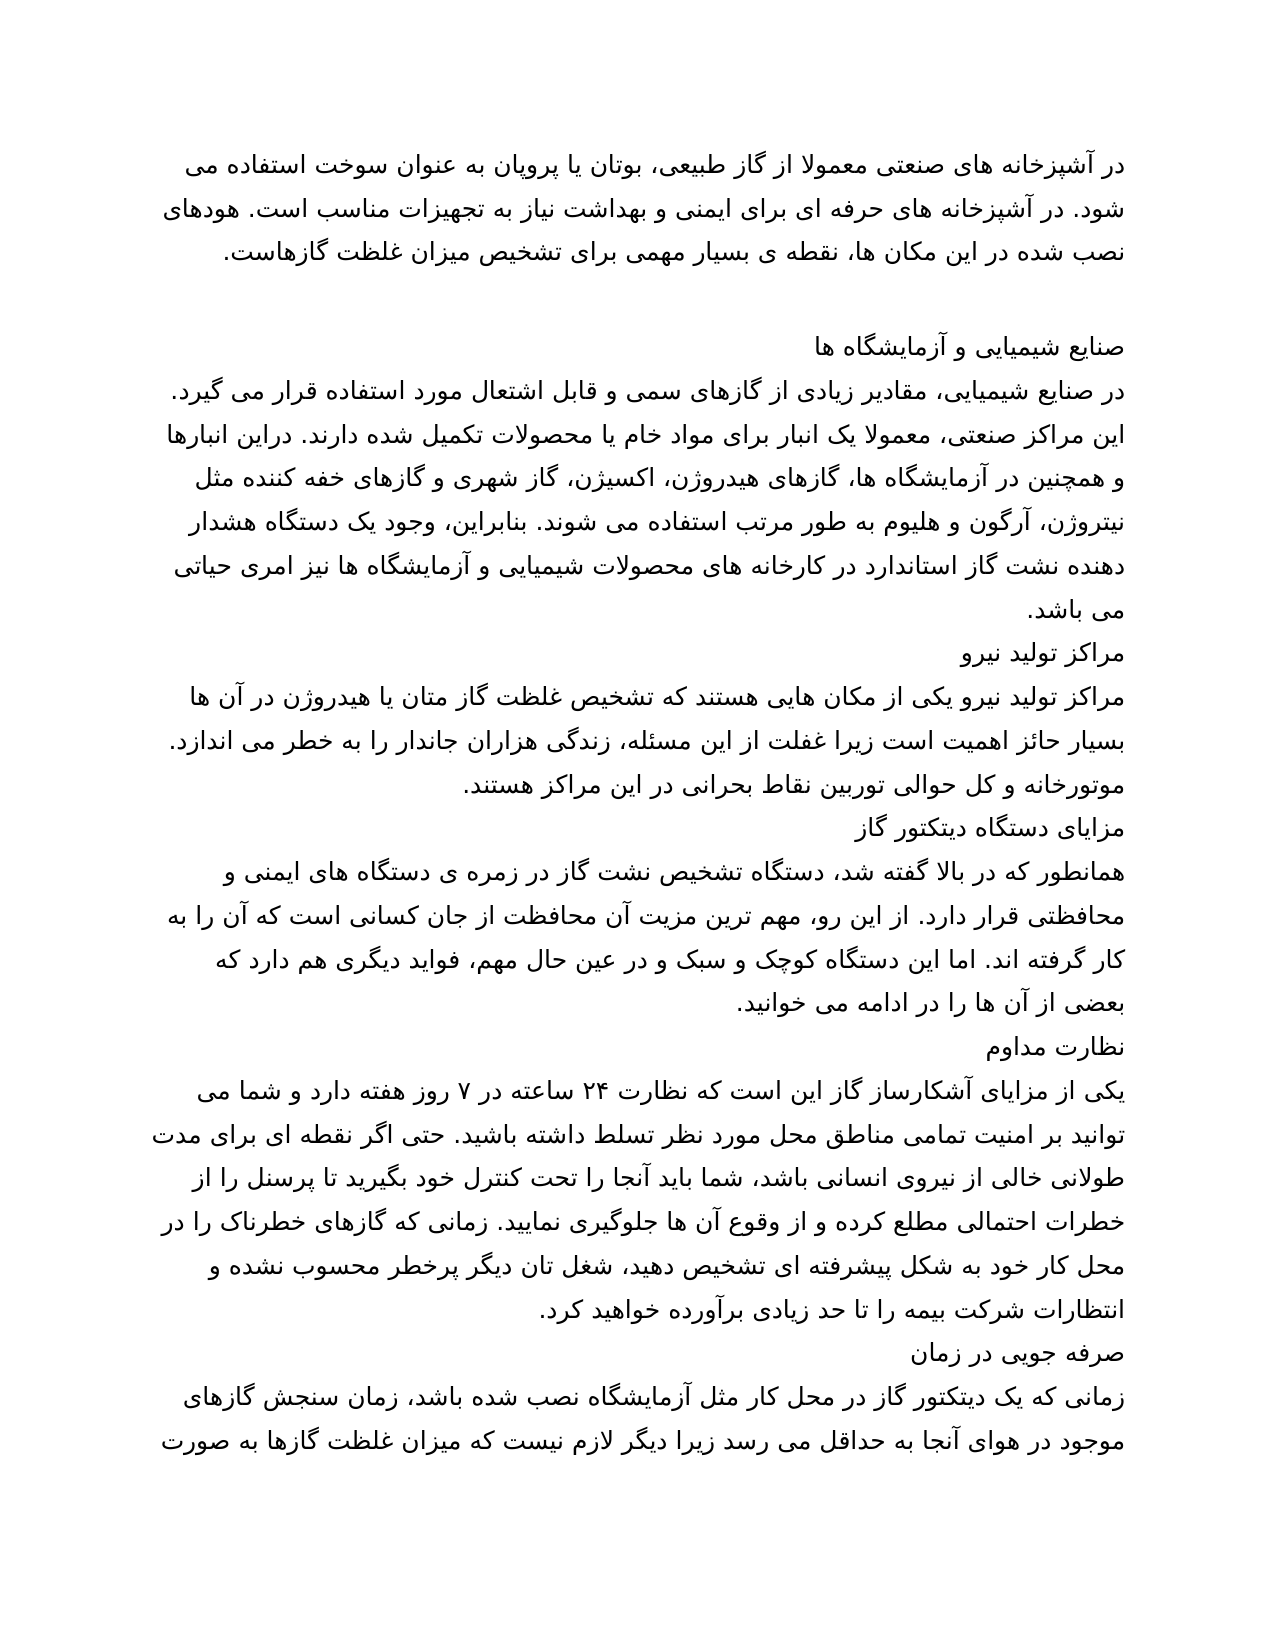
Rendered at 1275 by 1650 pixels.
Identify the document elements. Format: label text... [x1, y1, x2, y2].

text در صنایع شیمیایی، مقادیر زیادی از گازهای سمی و قابل اشتعال مورد استفاده قرار می گیرد. این مراکز صنعتی، معمولا یک انبار برای مواد خام یا محصولات تکمیل شده دارند. دراین انبارها و همچنین در آزمایشگاه ها، گازهای هیدروژن، اکسیژن، گاز شهری و گازهای خفه کننده مثل نیتروژن، آرگون و هلیوم به طور مرتب استفاده می شوند. بنابراین، وجود یک دستگاه هشدار دهنده نشت گاز استاندارد در کارخانه های محصولات شیمیایی و آزمایشگاه ها نیز امری حیاتی می باشد. [150, 376, 1125, 624]
text مزایای دستگاه دیتکتور گاز [150, 813, 1125, 843]
text در آشپزخانه های صنعتی معمولا از گاز طبیعی، بوتان یا پروپان به عنوان سوخت استفاده می شود. در آشپزخانه های حرفه ای برای ایمنی و بهداشت نیاز به تجهیزات مناسب است. هودهای نصب شده در این مکان ها، نقطه ی بسیار مهمی برای تشخیص میزان غلظت گازهاست. [150, 150, 1125, 267]
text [150, 1382, 1125, 1455]
text صرفه جویی در زمان [150, 1338, 1125, 1368]
text صنایع شیمیایی و آزمایشگاه ها [150, 332, 1125, 361]
text نظارت مداوم [150, 1032, 1125, 1061]
text مراکز تولید نیرو [150, 638, 1125, 668]
text مراکز تولید نیرو یکی از مکان هایی هستند که تشخیص غلظت گاز متان یا هیدروژن در آن ها بسیار حائز اهمیت است زیرا غفلت از این مسئله، زندگی هزاران جاندار را به خطر می اندازد. موتورخانه و کل حوالی توربین نقاط بحرانی در این مراکز هستند. [150, 682, 1125, 799]
text یکی از مزایای آشکارساز گاز این است که نظارت ۲۴ ساعته در ۷ روز هفته دارد و شما می توانید بر امنیت تمامی مناطق محل مورد نظر تسلط داشته باشید. حتی اگر نقطه ای برای مدت طولانی خالی از نیروی انسانی باشد، شما باید آنجا را تحت کنترل خود بگیرید تا پرسنل را از خطرات احتمالی مطلع کرده و از وقوع آن ها جلوگیری نمایید. زمانی که گازهای خطرناک را در محل کار خود به شکل پیشرفته ای تشخیص دهید، شغل تان دیگر پرخطر محسوب نشده و انتظارات شرکت بیمه را تا حد زیادی برآورده خواهید کرد. [150, 1076, 1125, 1324]
text همانطور که در بالا گفته شد، دستگاه تشخیص نشت گاز در زمره ی دستگاه های ایمنی و محافظتی قرار دارد. از این رو، مهم ترین مزیت آن محافظت از جان کسانی است که آن را به کار گرفته اند. اما این دستگاه کوچک و سبک و در عین حال مهم، فواید دیگری هم دارد که بعضی از آن ها را در ادامه می خوانید. [150, 857, 1125, 1018]
